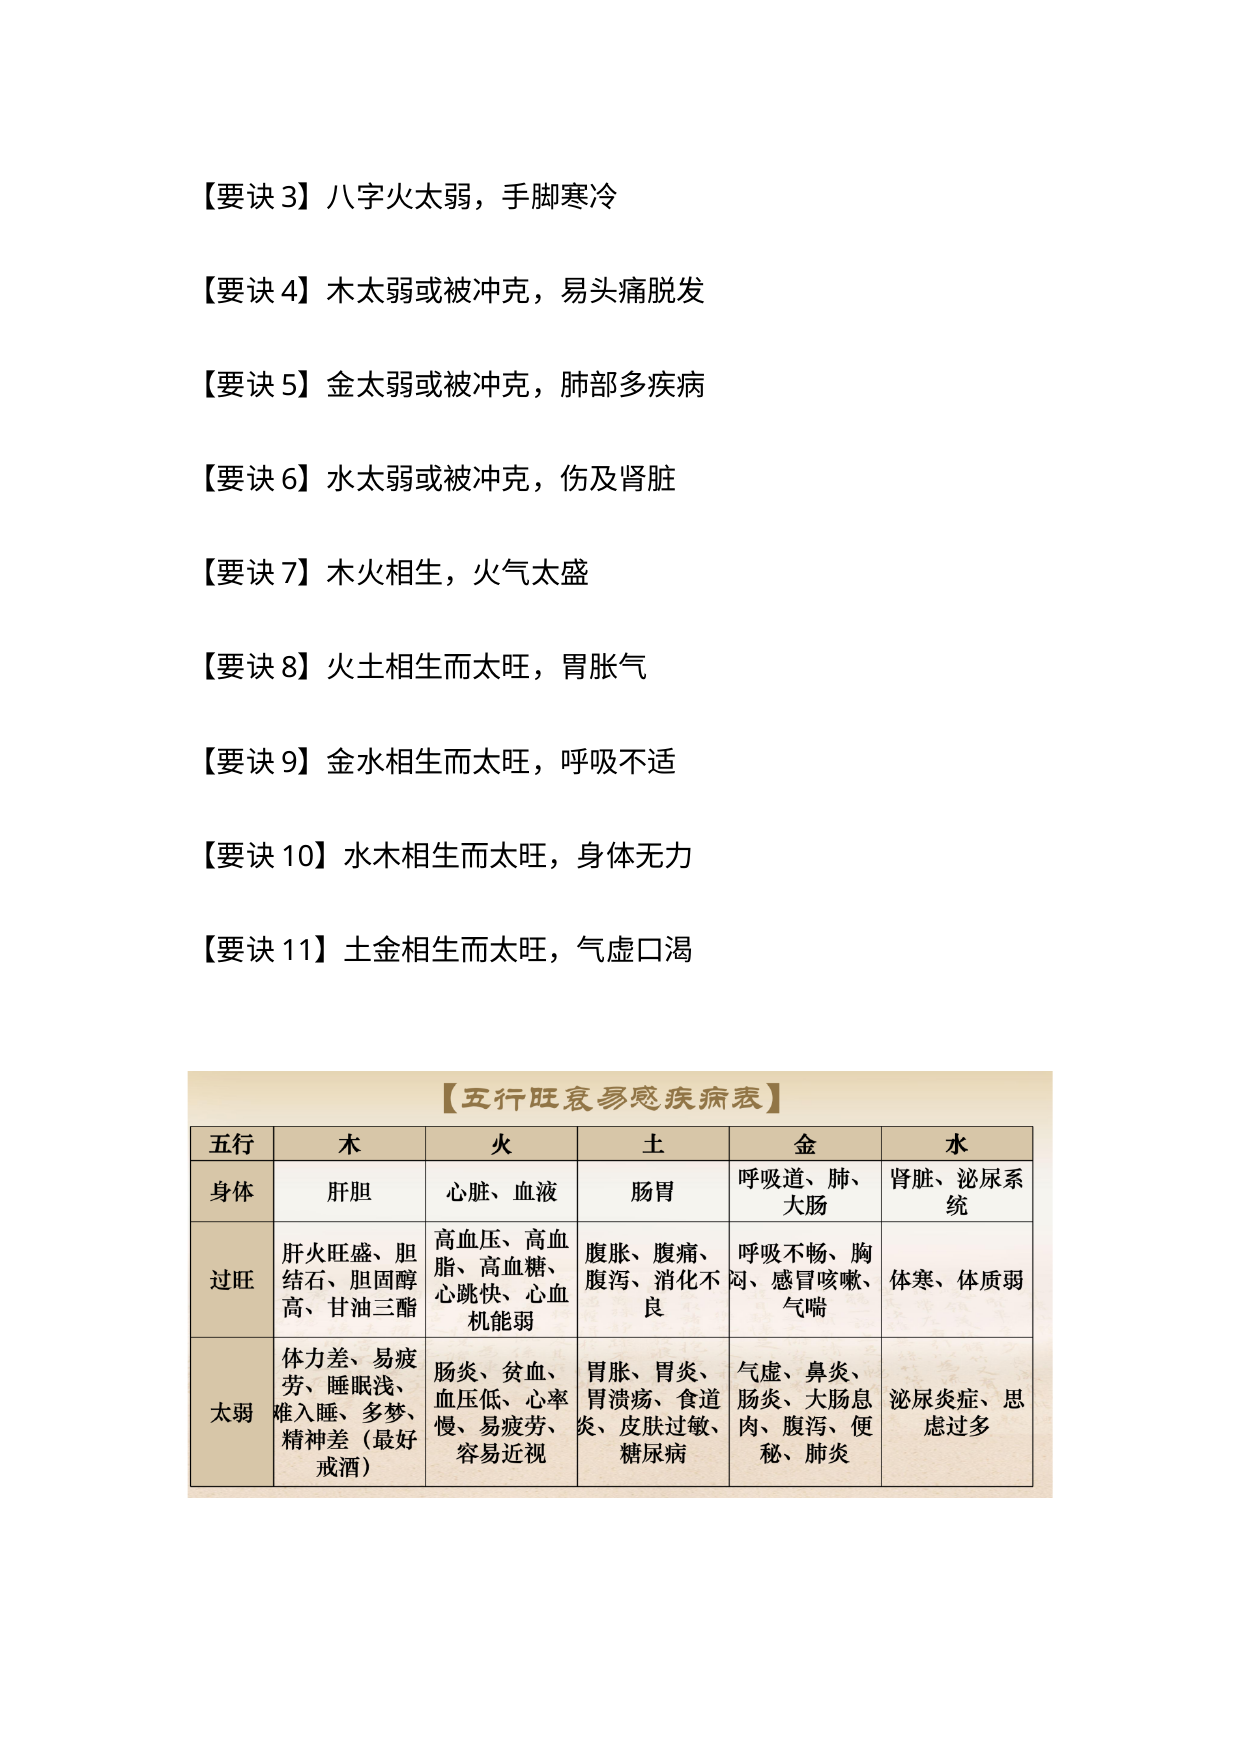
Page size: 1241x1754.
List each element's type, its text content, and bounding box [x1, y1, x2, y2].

text 【要诀10】水木相生而太旺，身体无力 [187, 821, 1053, 886]
text 【要诀8】火土相生而太旺，胃胀气 [187, 633, 1053, 698]
text 【要诀6】水太弱或被冲克，伤及肾脏 [187, 444, 1053, 509]
text 【要诀9】金水相生而太旺，呼吸不适 [187, 727, 1053, 792]
text 【要诀11】土金相生而太旺，气虚口渴 [187, 915, 1053, 980]
text 【要诀4】木太弱或被冲克，易头痛脱发 [187, 256, 1053, 321]
text 【要诀3】八字火太弱，手脚寒冷 [187, 162, 1053, 227]
picture [187, 1071, 1053, 1498]
text 【要诀7】木火相生，火气太盛 [187, 539, 1053, 604]
text 【要诀5】金太弱或被冲克，肺部多疾病 [187, 350, 1053, 415]
